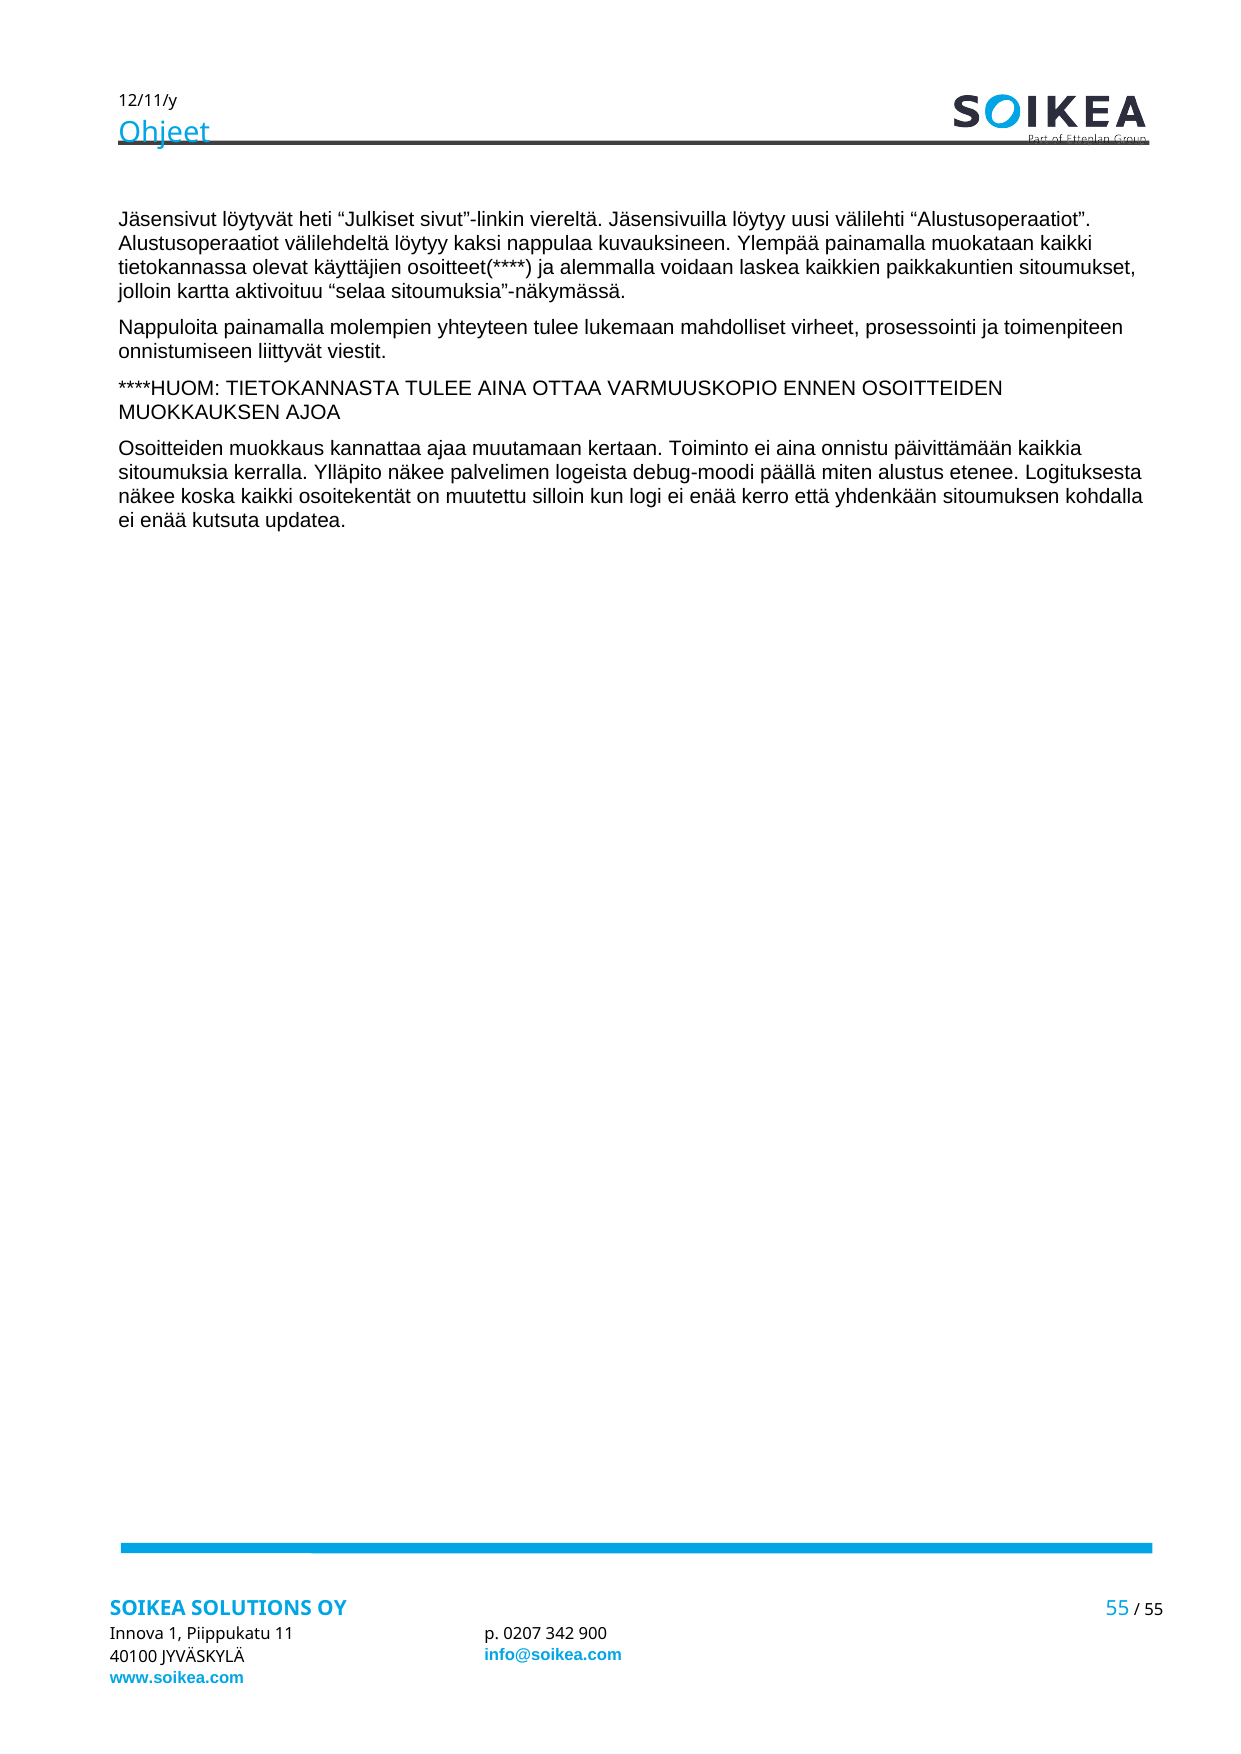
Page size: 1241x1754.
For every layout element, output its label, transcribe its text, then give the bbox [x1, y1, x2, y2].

text Osoitteiden muokkaus kannattaa ajaa muutamaan kertaan. Toiminto ei aina onnistu päivittämään kaikkia sitoumuksia kerralla. Ylläpito näkee palvelimen logeista debug-moodi päällä miten alustus etenee. Logituksesta näkee koska kaikki osoitekentät on muutettu silloin kun logi ei enää kerro että yhdenkään sitoumuksen kohdalla ei enää kutsuta updatea. [118, 436, 1152, 532]
text ****HUOM: TIETOKANNASTA TULEE AINA OTTAA VARMUUSKOPIO ENNEN OSOITTEIDEN MUOKKAUKSEN AJOA [118, 376, 1152, 423]
text Nappuloita painamalla molempien yhteyteen tulee lukemaan mahdolliset virheet, prosessointi ja toimenpiteen onnistumiseen liittyvät viestit. [118, 315, 1152, 363]
picture [927, 69, 1172, 169]
text Kuten aikaisemminkin, kirjaudu admin-tunnuksilla portaaliin. Portaalin valikosta klikkaa auki “Navigaatio”. Jäsensivut löytyvät heti “Julkiset sivut”-linkin viereltä. Jäsensivuilla löytyy uusi välilehti “Alustusoperaatiot”. Alustusoperaatiot välilehdeltä löytyy kaksi nappulaa kuvauksineen. Ylempää painamalla muokataan kaikki tietokannassa olevat käyttäjien osoitteet(****) ja alemmalla voidaan laskea kaikkien paikkakuntien sitoumukset, jolloin kartta aktivoituu “selaa sitoumuksia”-näkymässä. [118, 207, 1152, 303]
